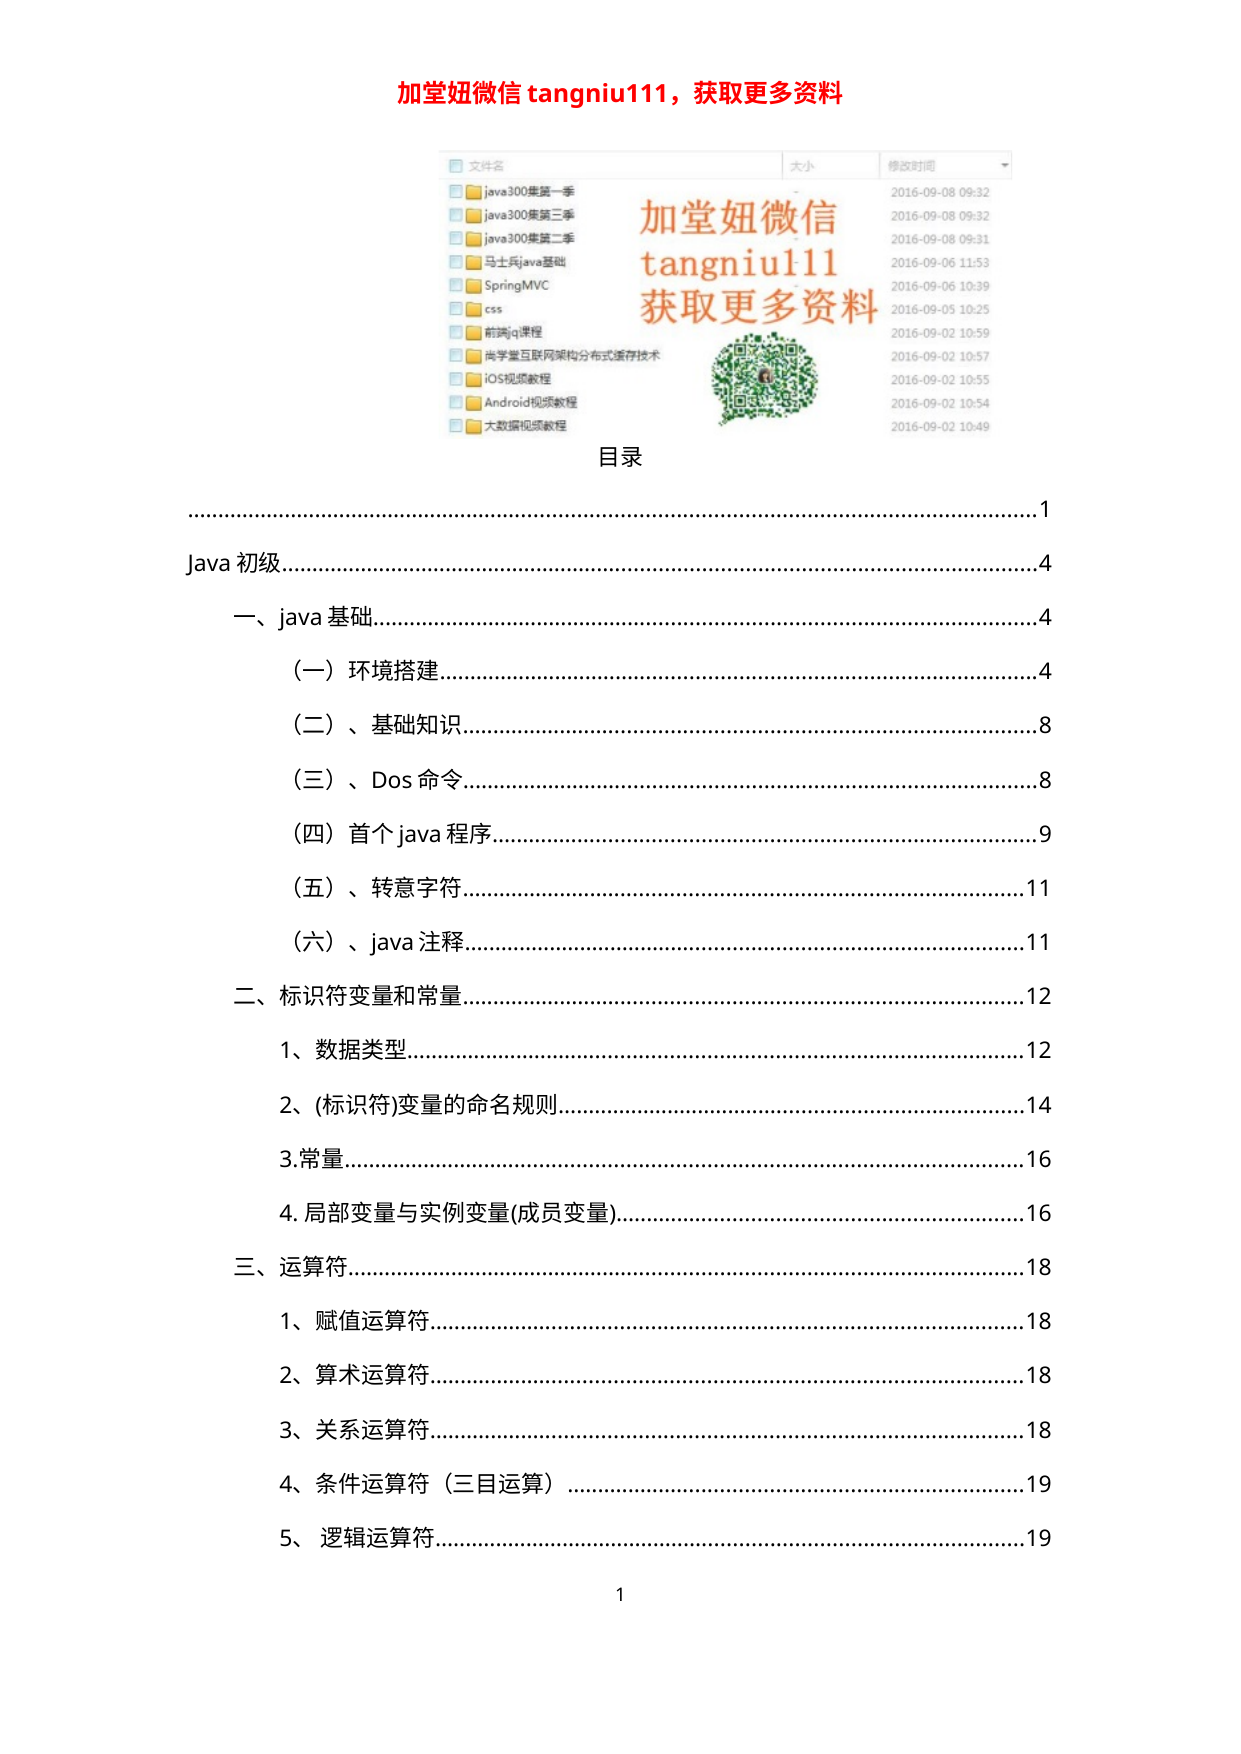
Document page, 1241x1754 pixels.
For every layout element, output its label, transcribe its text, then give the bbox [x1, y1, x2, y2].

text （一）环境搭建 4 [279, 653, 1053, 686]
picture [438, 150, 1013, 439]
text 4. 局部变量与实例变量(成员变量) 16 [279, 1195, 1053, 1228]
text 2、(标识符)变量的命名规则 14 [279, 1086, 1053, 1120]
text 4、条件运算符（三目运算） 19 [279, 1466, 1053, 1499]
text （六）、java注释 11 [279, 924, 1053, 957]
text 5、 逻辑运算符 19 [279, 1520, 1053, 1553]
text 3.常量 16 [279, 1141, 1053, 1174]
text 1、数据类型 12 [279, 1032, 1053, 1066]
text 1、赋值运算符 18 [279, 1303, 1053, 1336]
text 3、关系运算符 18 [279, 1411, 1053, 1445]
text （三）、Dos命令 8 [279, 761, 1053, 795]
text 二、标识符变量和常量 12 [233, 978, 1053, 1011]
text 2、算术运算符 18 [279, 1357, 1053, 1391]
text （二）、基础知识 8 [279, 707, 1053, 741]
text 1 [187, 493, 1053, 524]
text 三、运算符 18 [233, 1249, 1053, 1282]
text （四）首个java程序 9 [279, 816, 1053, 849]
text （五）、转意字符 11 [279, 870, 1053, 903]
text 一、java基础 4 [233, 599, 1053, 632]
text Java初级 4 [187, 545, 1053, 578]
